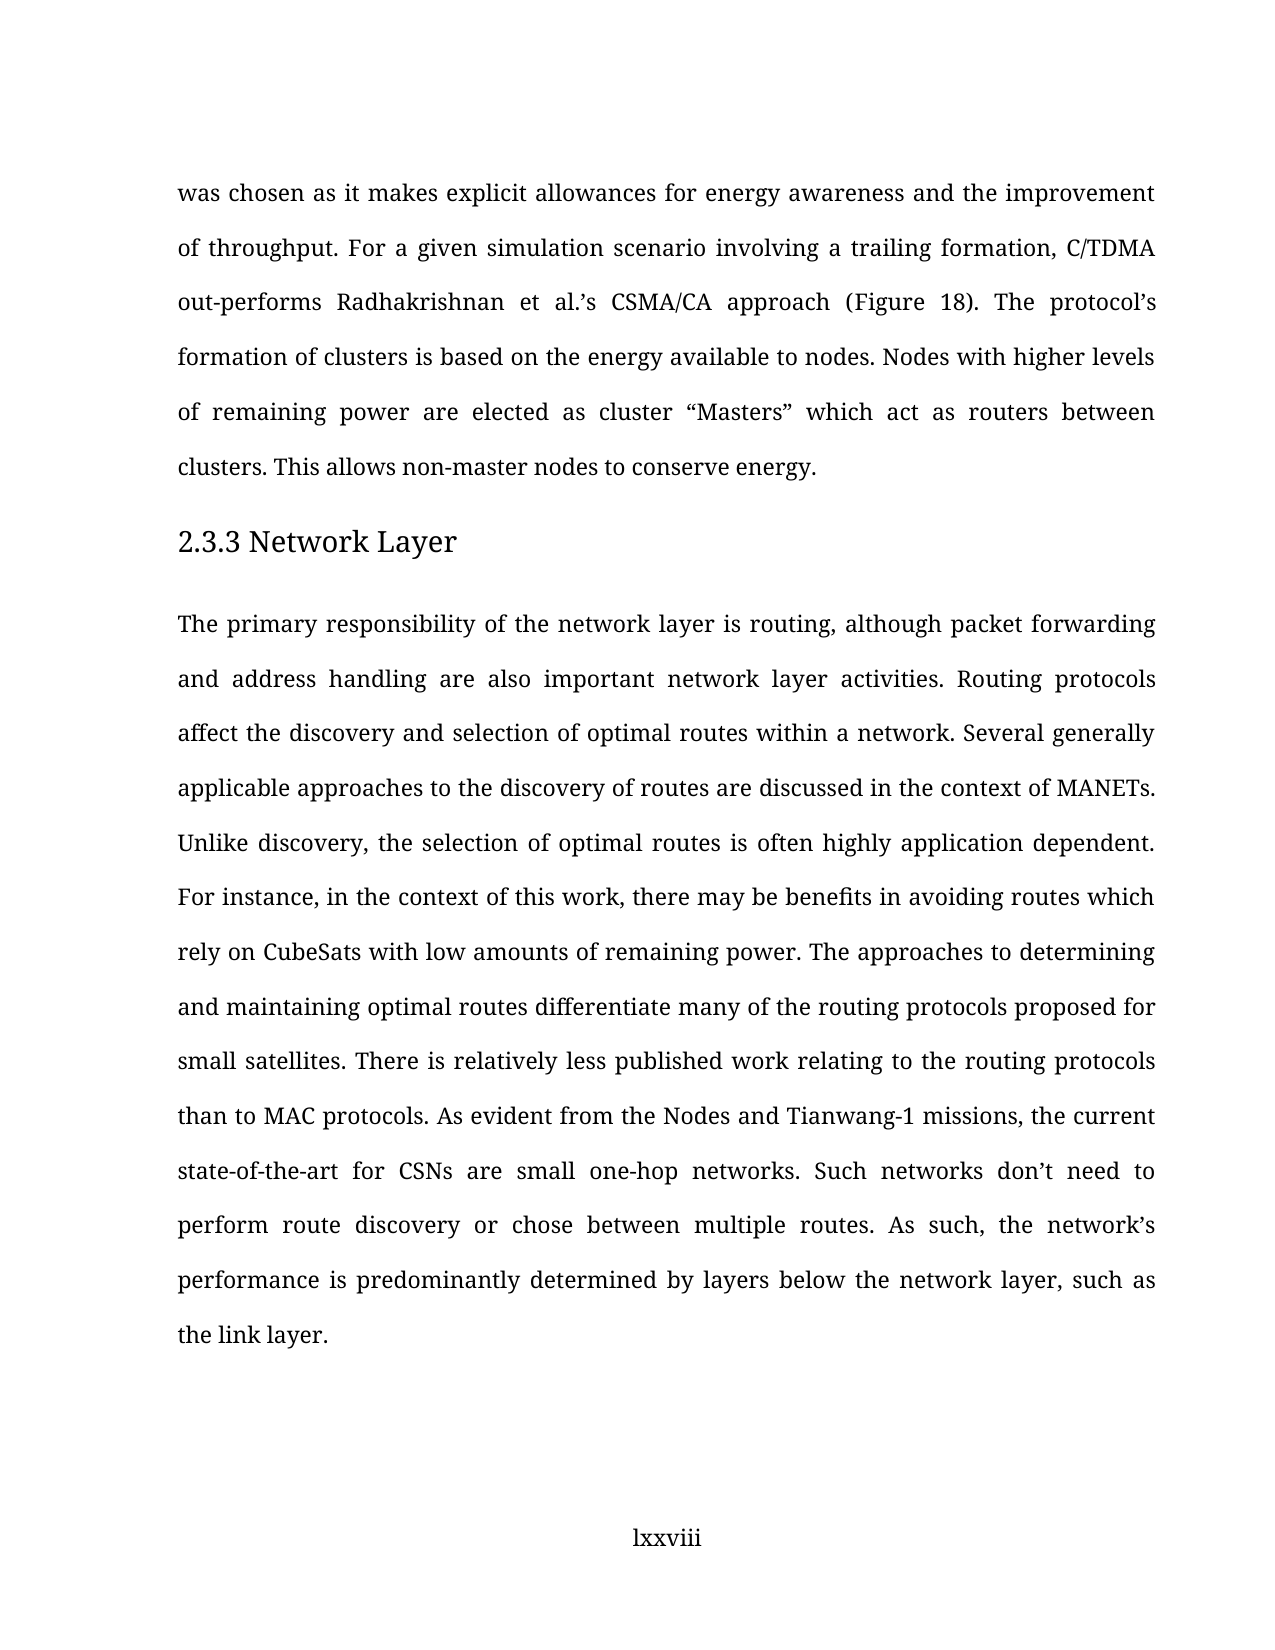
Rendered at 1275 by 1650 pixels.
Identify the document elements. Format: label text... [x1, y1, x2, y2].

text The primary responsibility of the network layer is routing, although packet forwarding and address handling are also important network layer activities. Routing protocols affect the discovery and selection of optimal routes within a network. Several generally applicable approaches to the discovery of routes are discussed in the context of MANETs. Unlike discovery, the selection of optimal routes is often highly application dependent. For instance, in the context of this work, there may be benefits in avoiding routes which rely on CubeSats with low amounts of remaining power. The approaches to determining and maintaining optimal routes differentiate many of the routing protocols proposed for small satellites. There is relatively less published work relating to the routing protocols than to MAC protocols. As evident from the Nodes and Tianwang-1 missions, the current state-of-the-art for CSNs are small one-hop networks. Such networks don’t need to perform route discovery or chose between multiple routes. As such, the network’s performance is predominantly determined by layers below the network layer, such as the link layer. [177, 608, 1157, 1350]
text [177, 177, 1157, 482]
subtitle Network Layer [177, 522, 1157, 561]
